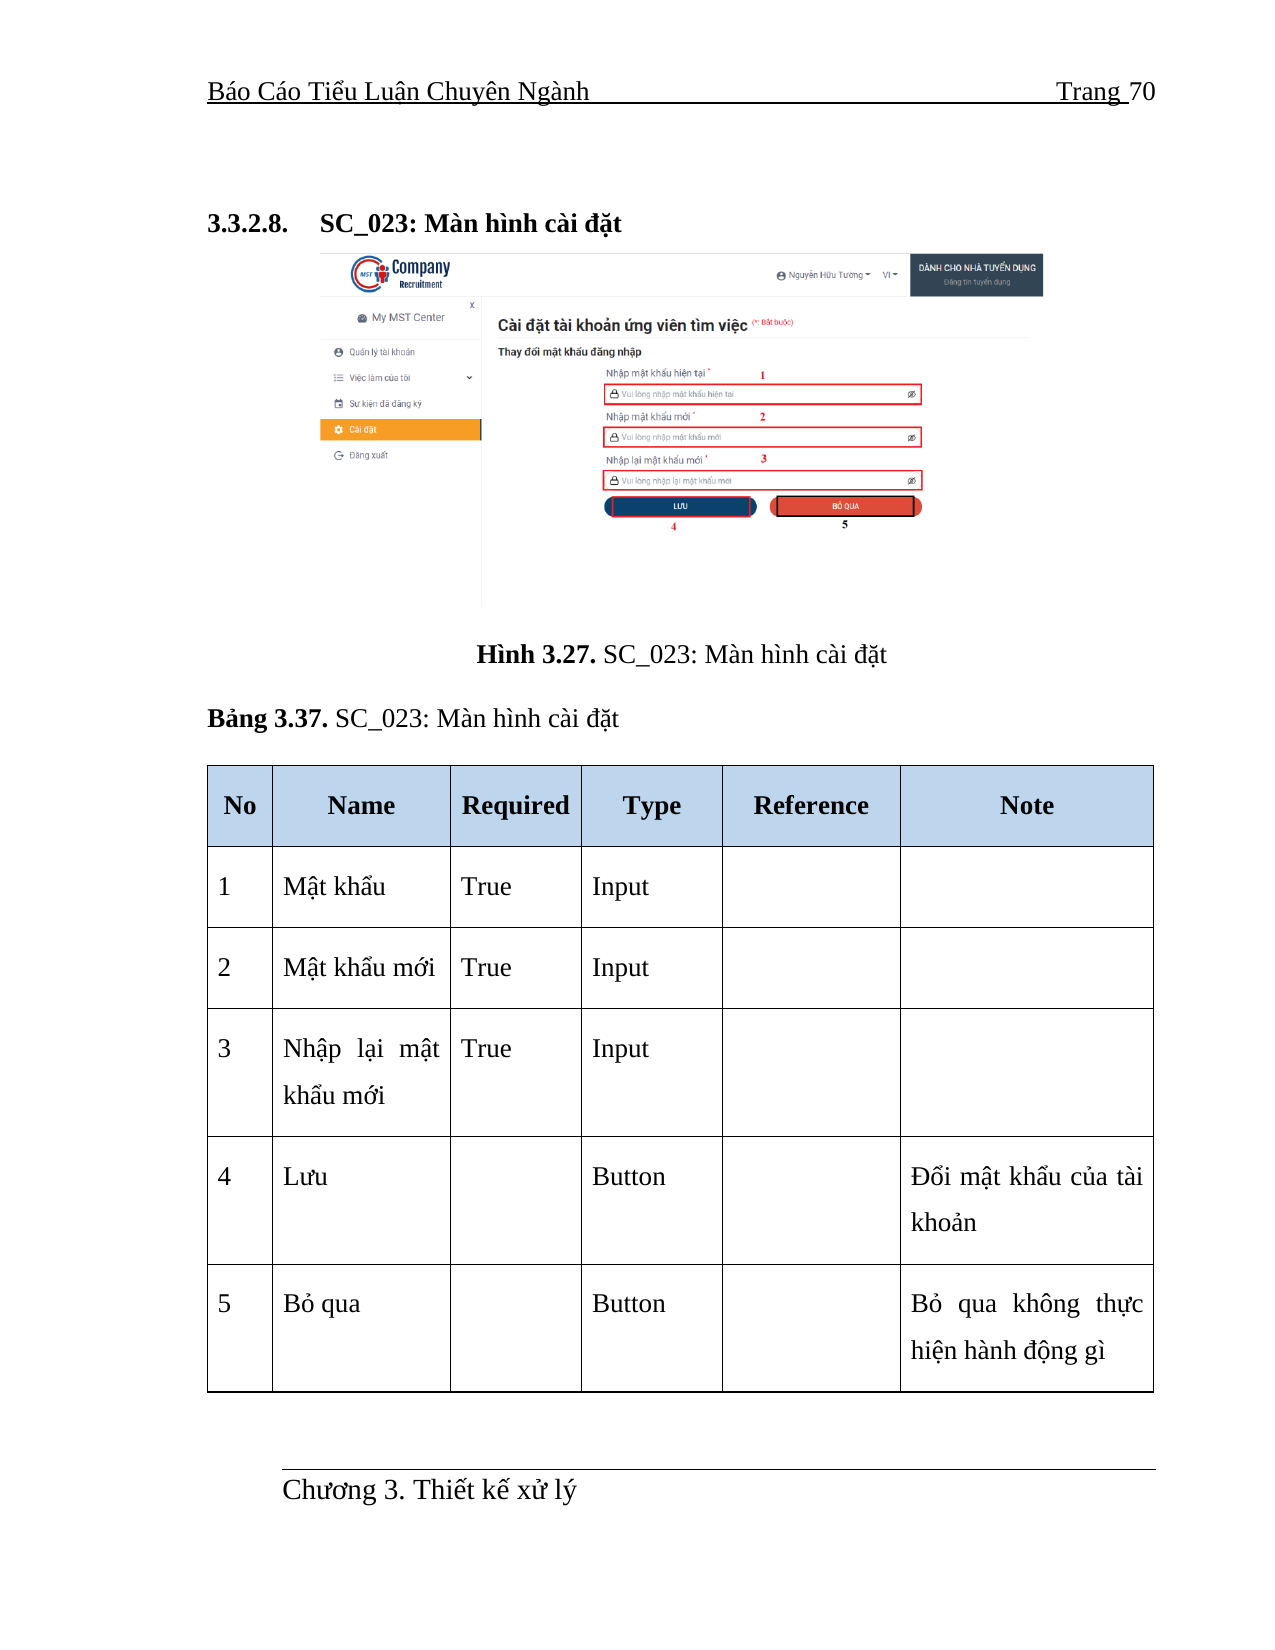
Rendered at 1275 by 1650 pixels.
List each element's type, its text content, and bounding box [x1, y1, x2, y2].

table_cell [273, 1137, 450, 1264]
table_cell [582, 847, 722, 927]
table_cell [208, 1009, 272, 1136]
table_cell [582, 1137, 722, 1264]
text Hình 3.27. SC_023: Màn hình cài đặt [207, 638, 1156, 669]
text Bảng 3.37. SC_023: Màn hình cài đặt [207, 702, 1156, 733]
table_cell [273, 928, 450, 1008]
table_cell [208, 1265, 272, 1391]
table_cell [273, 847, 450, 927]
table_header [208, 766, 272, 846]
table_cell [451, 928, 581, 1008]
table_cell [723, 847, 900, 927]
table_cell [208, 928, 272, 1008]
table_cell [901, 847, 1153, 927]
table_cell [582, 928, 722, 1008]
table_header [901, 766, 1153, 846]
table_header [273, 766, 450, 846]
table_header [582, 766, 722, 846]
picture [320, 253, 1044, 607]
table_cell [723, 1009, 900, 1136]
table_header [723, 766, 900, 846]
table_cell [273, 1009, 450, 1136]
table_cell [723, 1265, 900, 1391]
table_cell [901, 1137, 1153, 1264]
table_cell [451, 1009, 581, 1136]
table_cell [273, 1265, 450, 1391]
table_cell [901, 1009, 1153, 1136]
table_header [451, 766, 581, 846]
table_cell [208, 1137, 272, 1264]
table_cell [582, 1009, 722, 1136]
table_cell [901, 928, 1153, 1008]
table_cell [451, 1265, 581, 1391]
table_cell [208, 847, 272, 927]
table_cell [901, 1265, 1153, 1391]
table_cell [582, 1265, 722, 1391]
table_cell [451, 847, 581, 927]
subtitle SC_023: Màn hình cài đặt [207, 207, 1156, 238]
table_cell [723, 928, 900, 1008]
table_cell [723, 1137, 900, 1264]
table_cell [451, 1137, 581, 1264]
